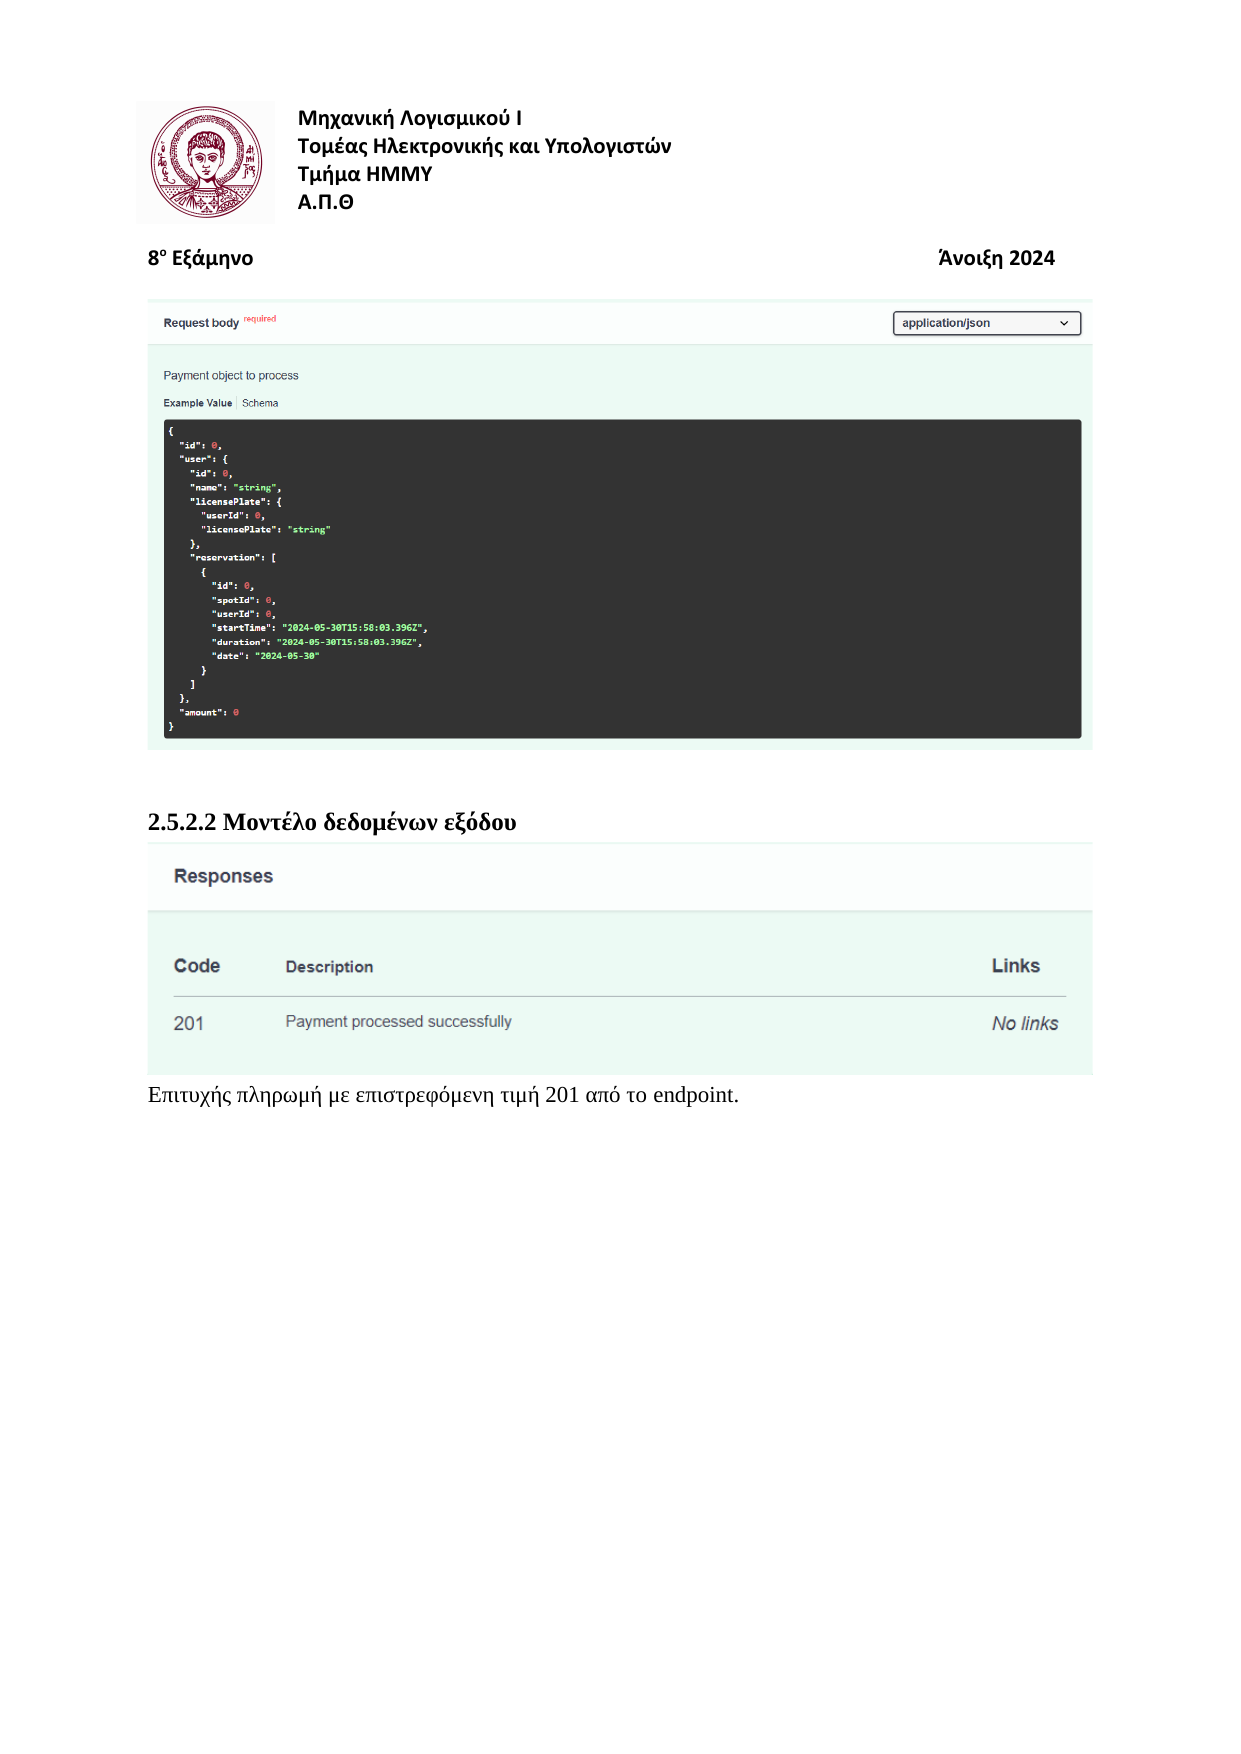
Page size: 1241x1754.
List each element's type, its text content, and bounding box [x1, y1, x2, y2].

picture [136, 101, 276, 224]
subtitle 2.5.2.2 Μοντέλο δεδομένων εξόδου [148, 807, 1092, 836]
picture [147, 299, 1093, 750]
picture [147, 842, 1093, 1075]
text Επιτυχής πληρωμή με επιστρεφόμενη τιμή 201 από το endpoint. [148, 1081, 1092, 1107]
